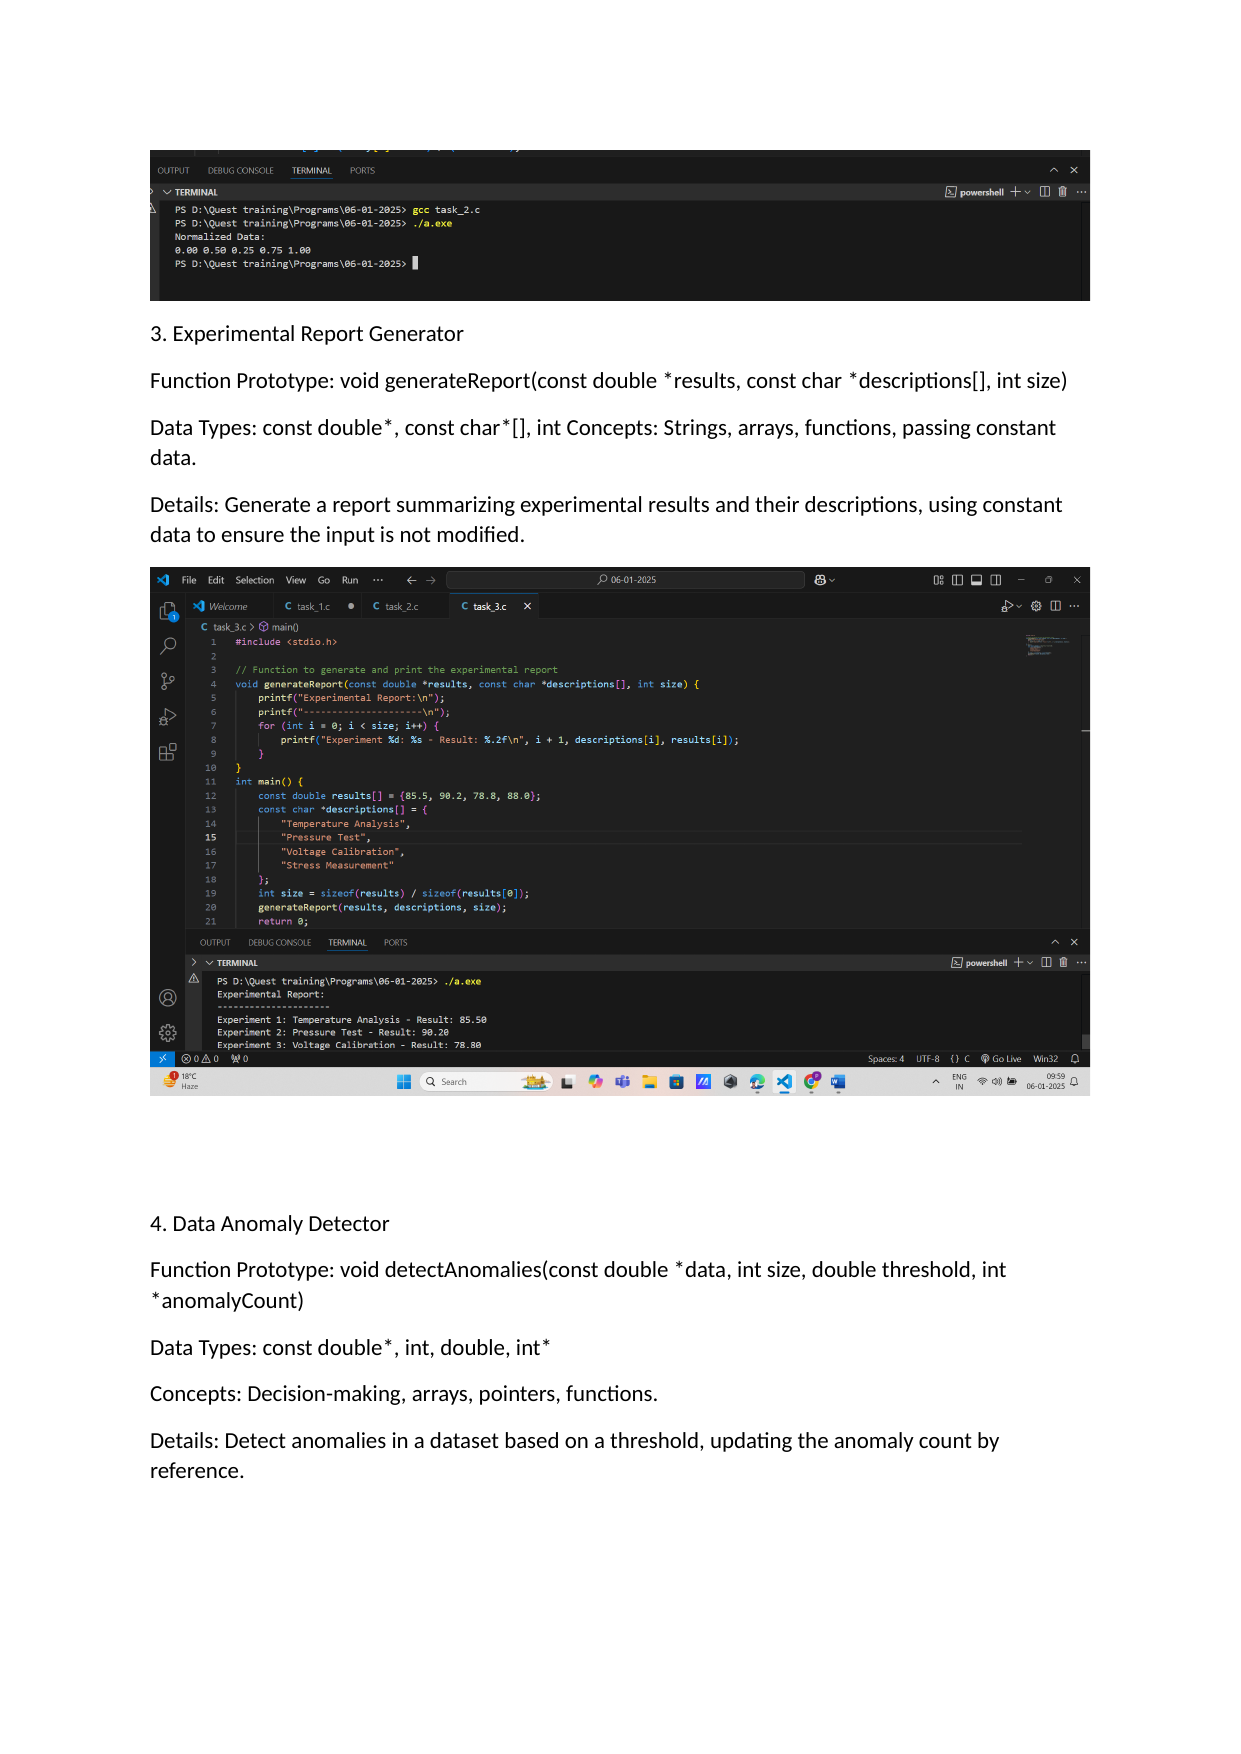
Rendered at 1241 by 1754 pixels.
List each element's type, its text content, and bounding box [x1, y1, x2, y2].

text Data Types: const double*, int, double, int* [150, 1333, 1090, 1361]
text Function Prototype: void generateReport(const double *results, const char *descriptions[], int size) [150, 366, 1090, 394]
text 3. Experimental Report Generator [150, 319, 1090, 347]
picture [150, 567, 1091, 1096]
text Concepts: Decision-making, arrays, pointers, functions. [150, 1379, 1090, 1407]
picture [150, 150, 1091, 301]
text Details: Detect anomalies in a dataset based on a threshold, updating the anomaly count by reference. [150, 1426, 1090, 1484]
text 4. Data Anomaly Detector [150, 1209, 1090, 1237]
text Function Prototype: void detectAnomalies(const double *data, int size, double threshold, int *anomalyCount) [150, 1256, 1090, 1314]
text Data Types: const double*, const char*[], int Concepts: Strings, arrays, functions, passing constant data. [150, 413, 1090, 471]
text Details: Generate a report summarizing experimental results and their descriptions, using constant data to ensure the input is not modified. [150, 490, 1090, 548]
